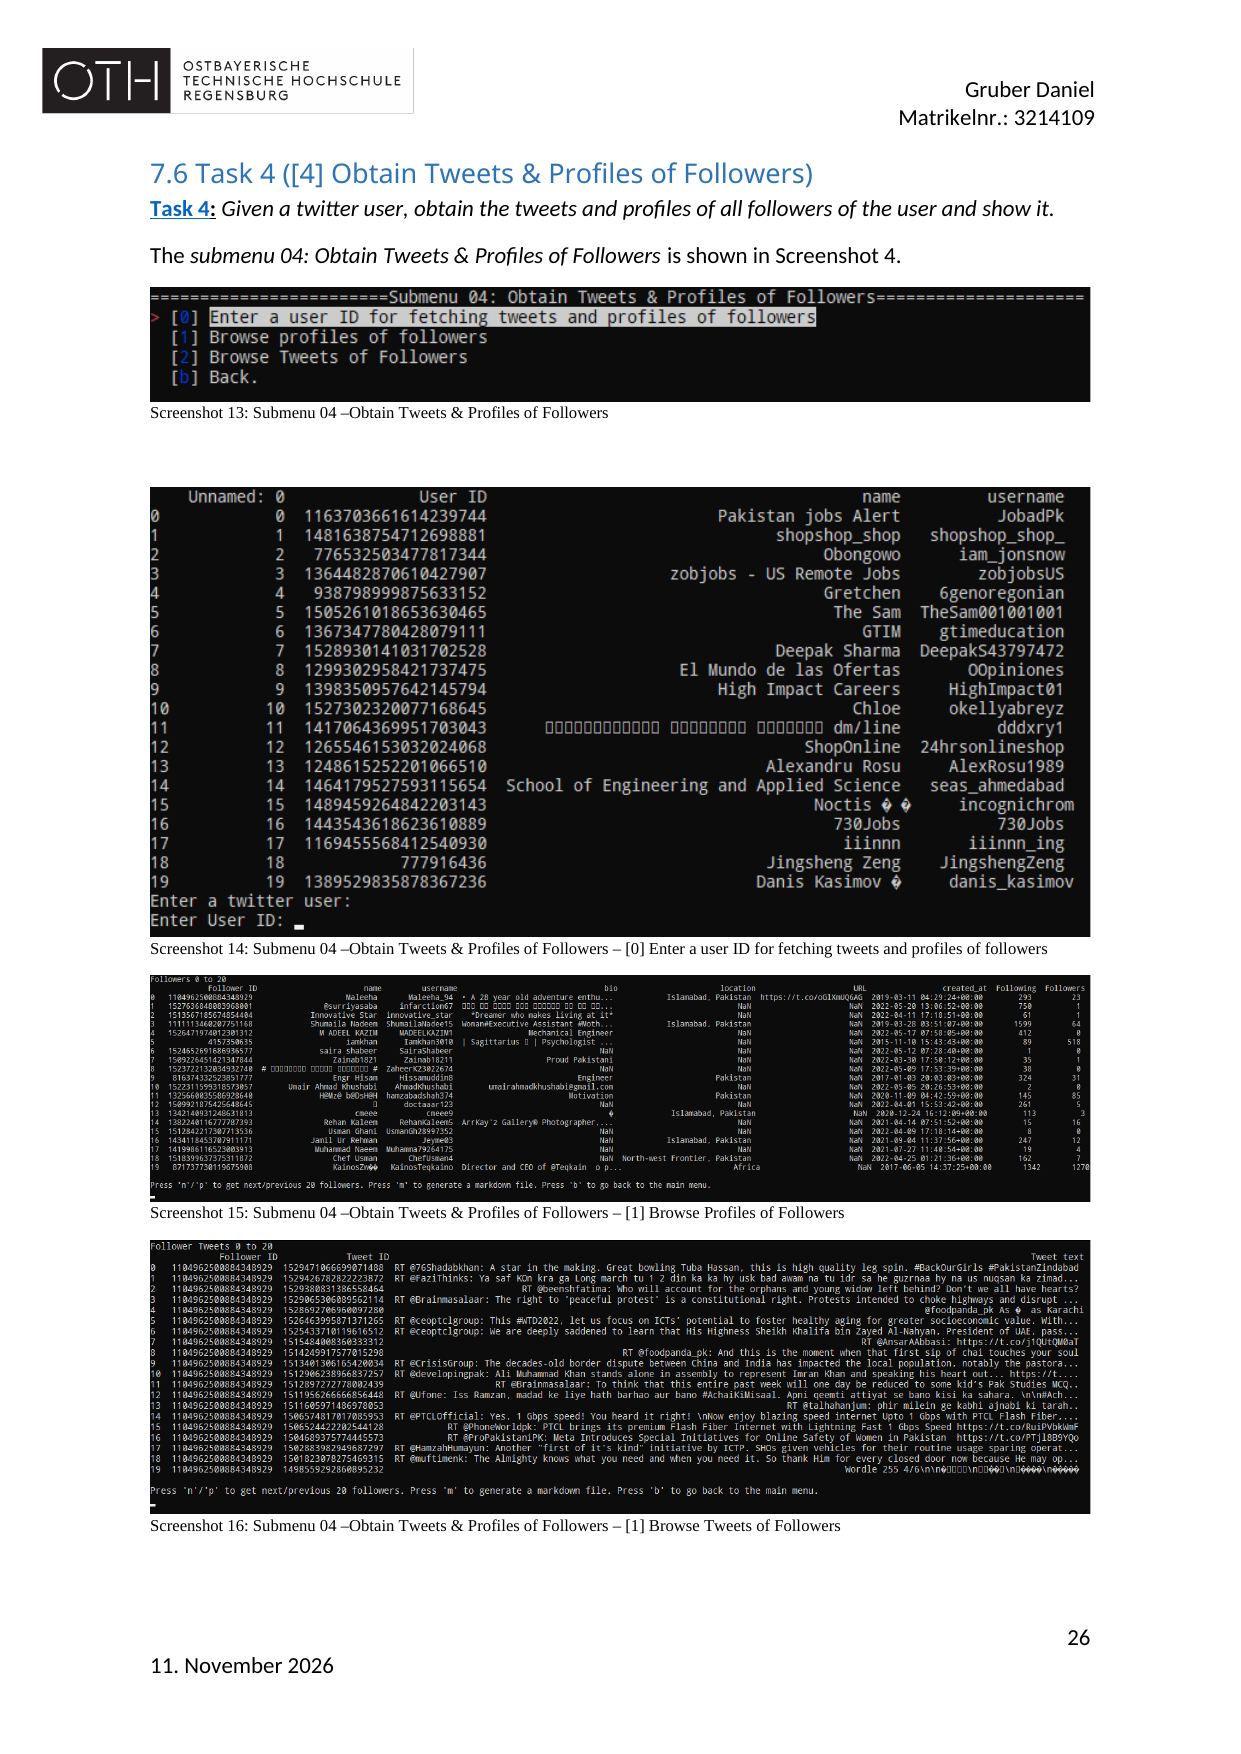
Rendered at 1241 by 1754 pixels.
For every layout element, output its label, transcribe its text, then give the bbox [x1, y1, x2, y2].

subtitle 7.6 Task 4 ([4] Obtain Tweets & Profiles of Followers) [150, 154, 1090, 191]
text Screenshot 15: Submenu 04 –Obtain Tweets & Profiles of Followers – [1] Browse Profiles of Followers [150, 1202, 1090, 1222]
picture [150, 487, 1091, 937]
picture [150, 287, 1091, 402]
picture [41, 48, 416, 117]
text The submenu 04: Obtain Tweets & Profiles of Followers is shown in Screenshot 4. [150, 241, 1090, 269]
text Task 4: Given a twitter user, obtain the tweets and profiles of all followers of the user and show it. [150, 194, 1090, 222]
text Screenshot 14: Submenu 04 –Obtain Tweets & Profiles of Followers – [0] Enter a user ID for fetching tweets and profiles of followers [150, 937, 1090, 958]
picture [150, 975, 1091, 1202]
text Screenshot 13: Submenu 04 –Obtain Tweets & Profiles of Followers [150, 402, 1090, 422]
text Screenshot 16: Submenu 04 –Obtain Tweets & Profiles of Followers – [1] Browse Tweets of Followers [150, 1514, 1090, 1535]
picture [150, 1240, 1091, 1514]
